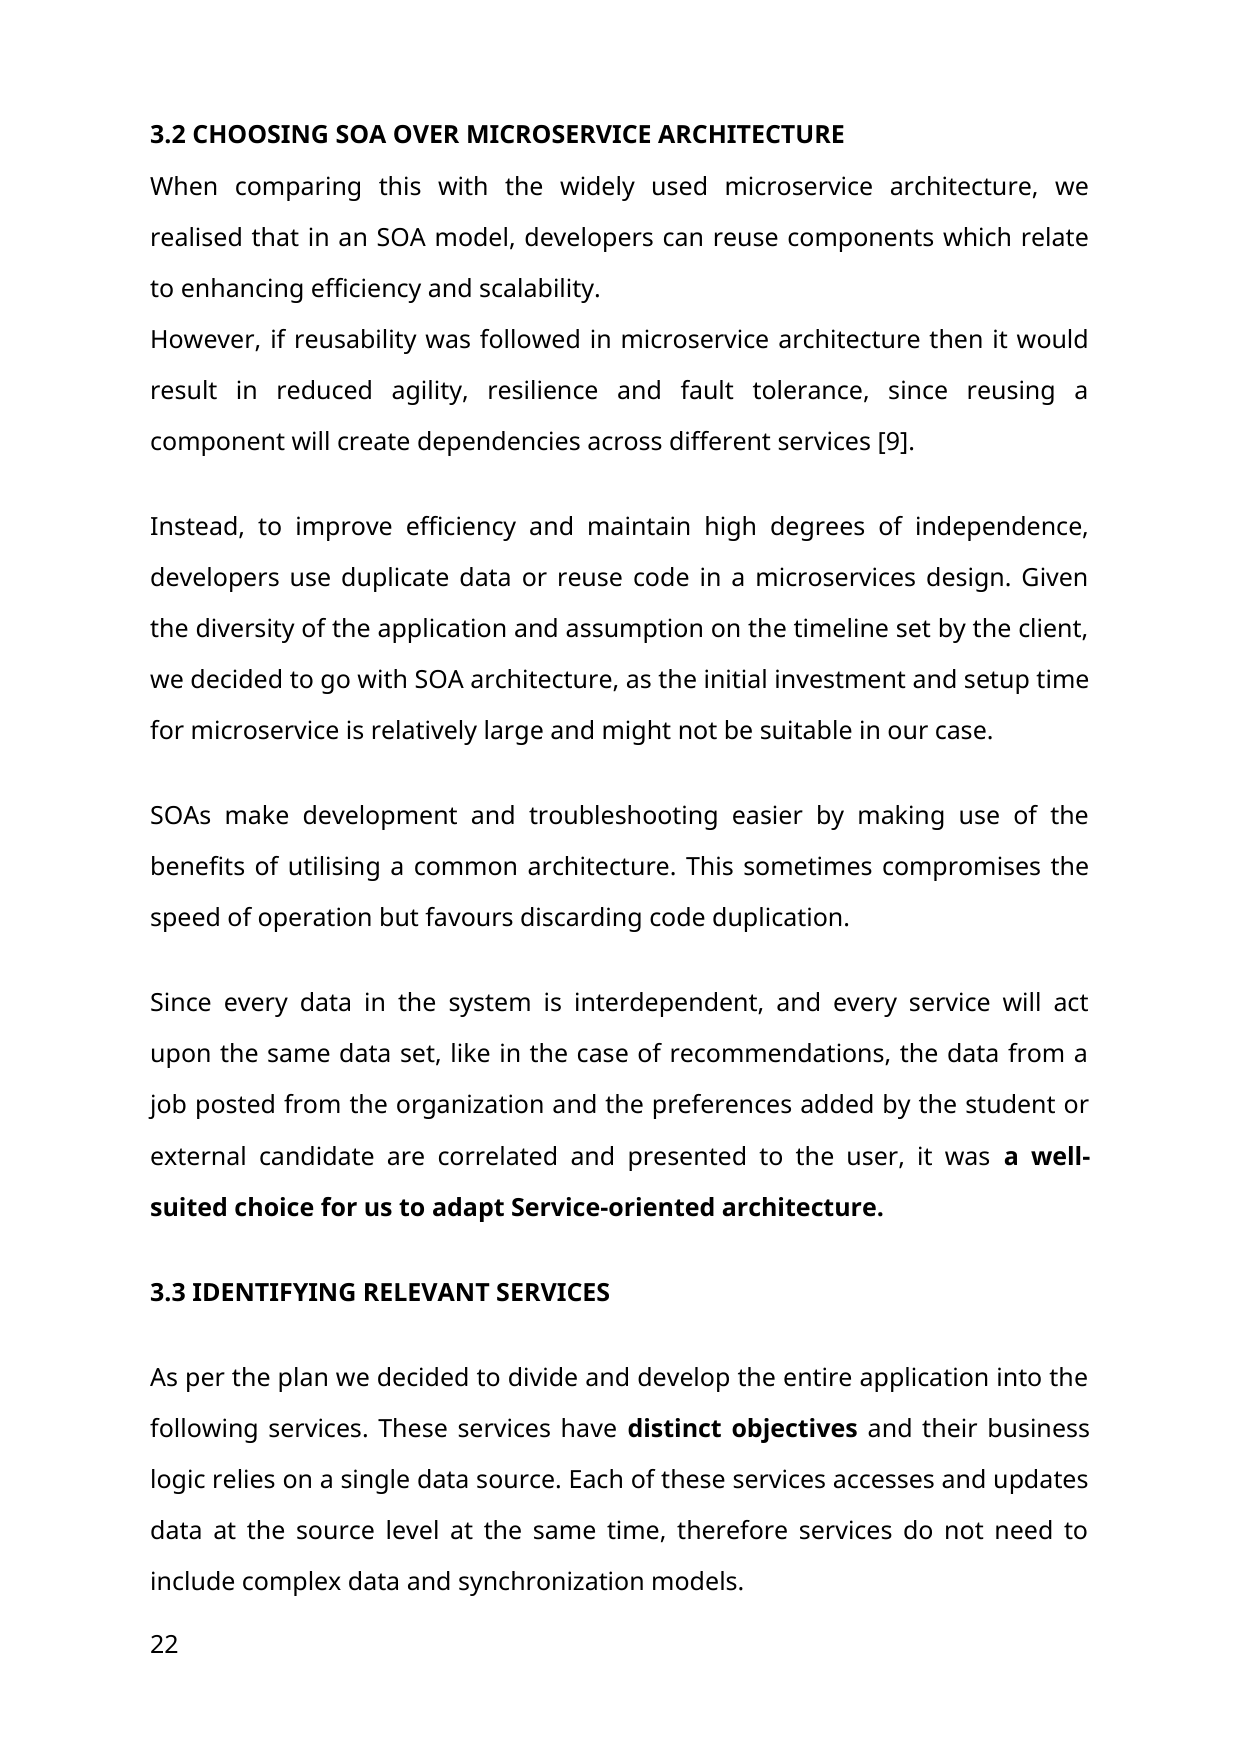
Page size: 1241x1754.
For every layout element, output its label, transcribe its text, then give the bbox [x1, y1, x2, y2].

text When comparing this with the widely used microservice architecture, we realised that in an SOA model, developers can reuse components which relate to enhancing efficiency and scalability. [150, 168, 1090, 304]
text 3.2 CHOOSING SOA OVER MICROSERVICE ARCHITECTURE [150, 117, 1090, 151]
text As per the plan we decided to divide and develop the entire application into the following services. These services have distinct objectives and their business logic relies on a single data source. Each of these services accesses and updates data at the source level at the same time, therefore services do not need to include complex data and synchronization models. [150, 1359, 1090, 1598]
text Instead, to improve efficiency and maintain high degrees of independence, developers use duplicate data or reuse code in a microservices design. Given the diversity of the application and assumption on the timeline set by the client, we decided to go with SOA architecture, as the initial investment and setup time for microservice is relatively large and might not be suitable in our case. [150, 508, 1090, 747]
text 3.3 IDENTIFYING RELEVANT SERVICES [150, 1274, 1090, 1308]
text SOAs make development and troubleshooting easier by making use of the benefits of utilising a common architecture. This sometimes compromises the speed of operation but favours discarding code duplication. [150, 798, 1090, 934]
text Since every data in the system is interdependent, and every service will act upon the same data set, like in the case of recommendations, the data from a job posted from the organization and the preferences added by the student or external candidate are correlated and presented to the user, it was a well-suited choice for us to adapt Service-oriented architecture. [150, 985, 1090, 1223]
text However, if reusability was followed in microservice architecture then it would result in reduced agility, resilience and fault tolerance, since reusing a component will create dependencies across different services [9]. [150, 321, 1090, 457]
